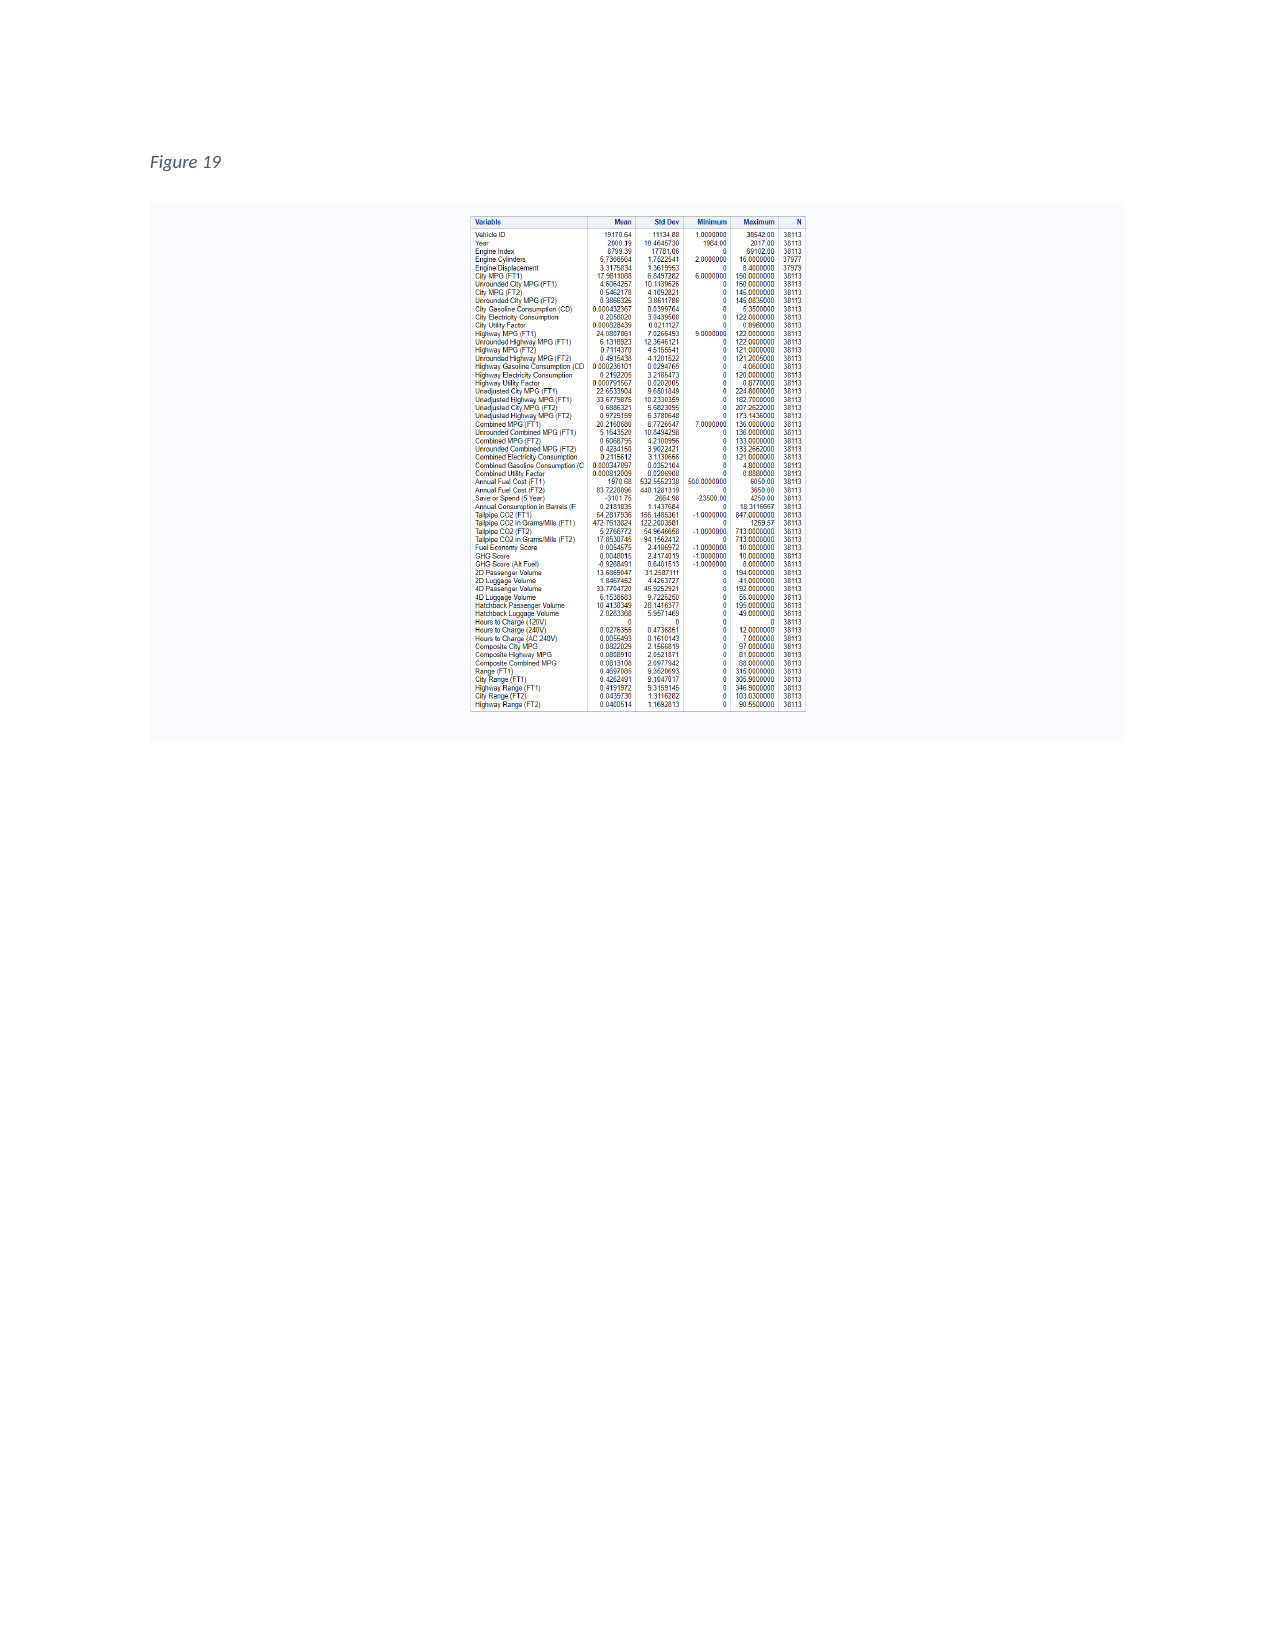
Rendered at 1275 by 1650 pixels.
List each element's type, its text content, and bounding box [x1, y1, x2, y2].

picture [150, 202, 1125, 742]
